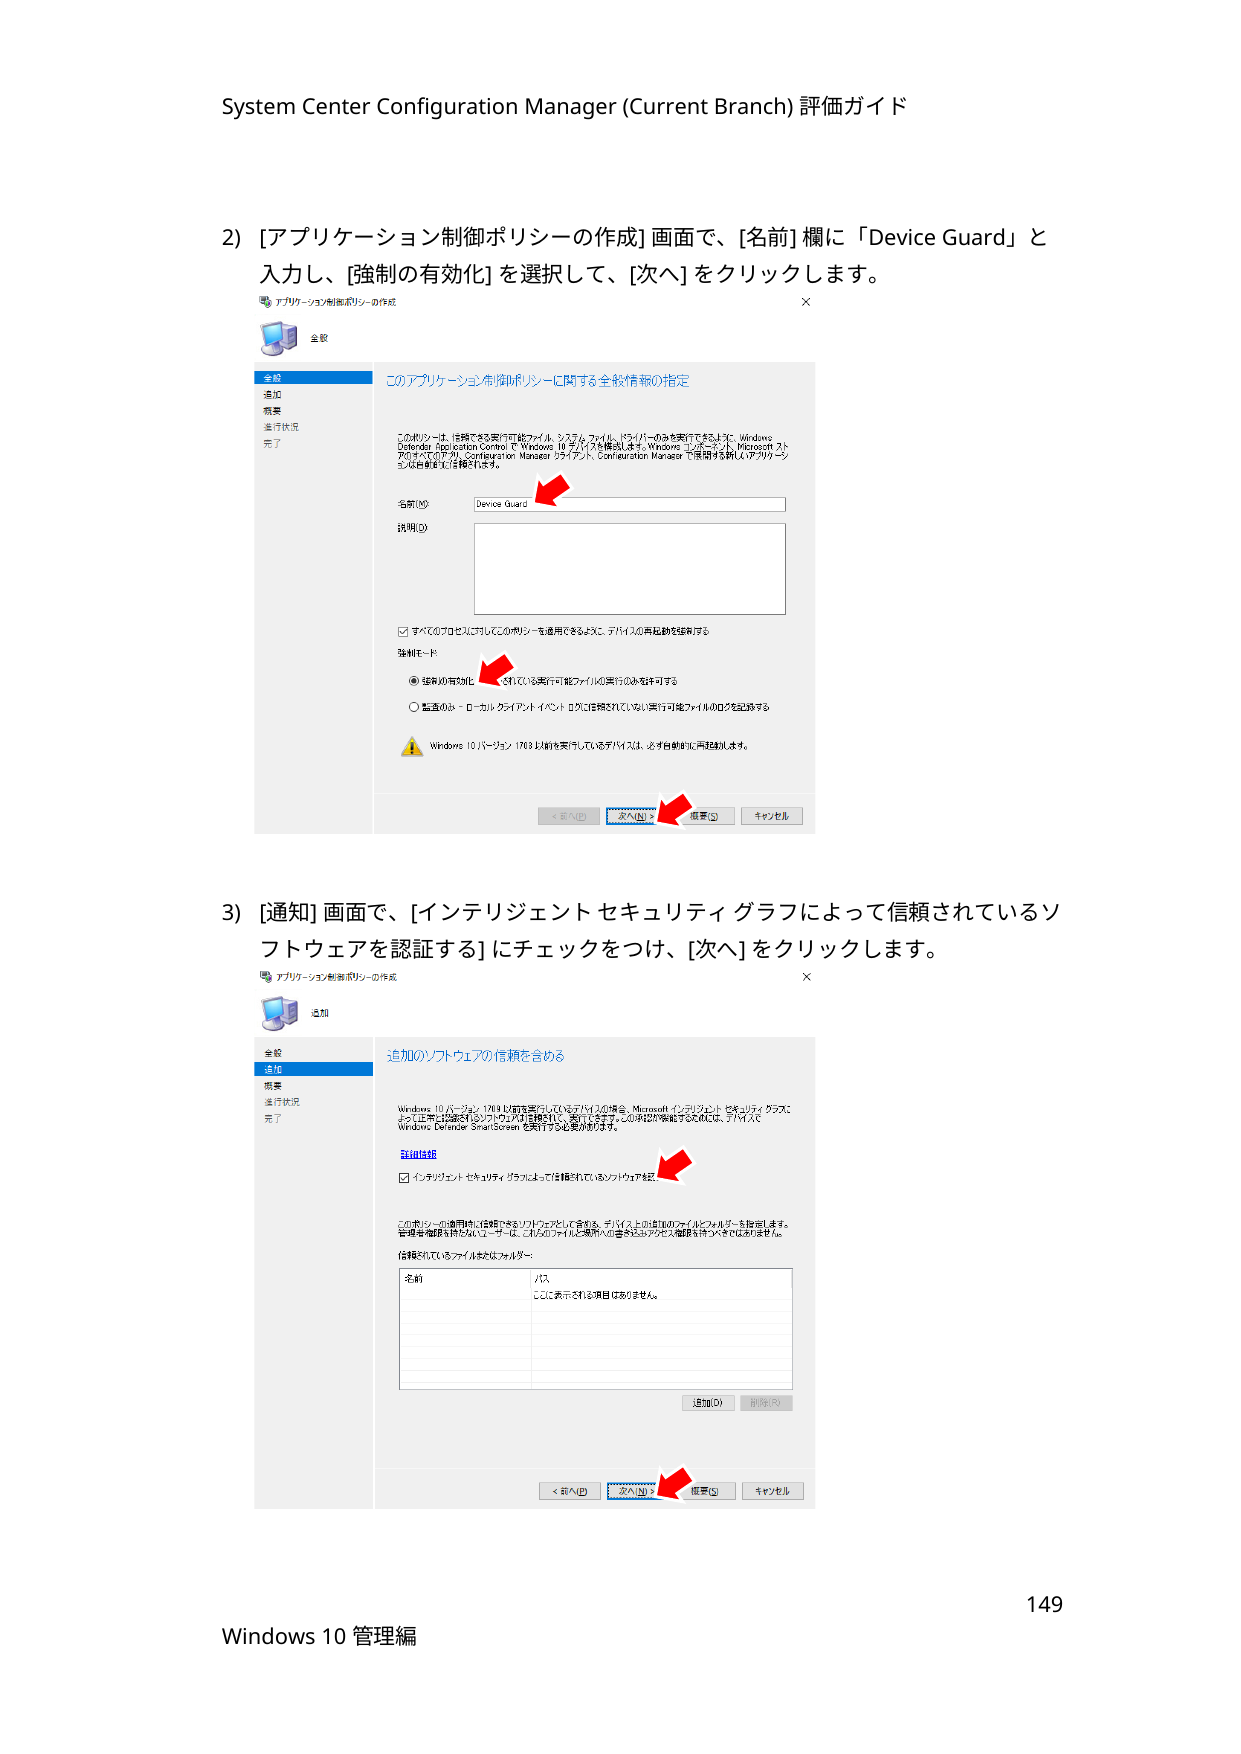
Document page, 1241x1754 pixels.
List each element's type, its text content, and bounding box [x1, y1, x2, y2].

list [アプリケーション制御ポリシーの作成] 画面で、[名前] 欄に「Device Guard」と入力し、[強制の有効化] を選択して、[次へ] をクリックします。 [222, 217, 1063, 292]
list [通知] 画面で、[インテリジェント セキュリティ グラフによって信頼されているソフトウェアを認証する] にチェックをつけ、[次へ] をクリックします。 [222, 892, 1063, 967]
picture [254, 291, 816, 834]
picture [254, 966, 816, 1509]
